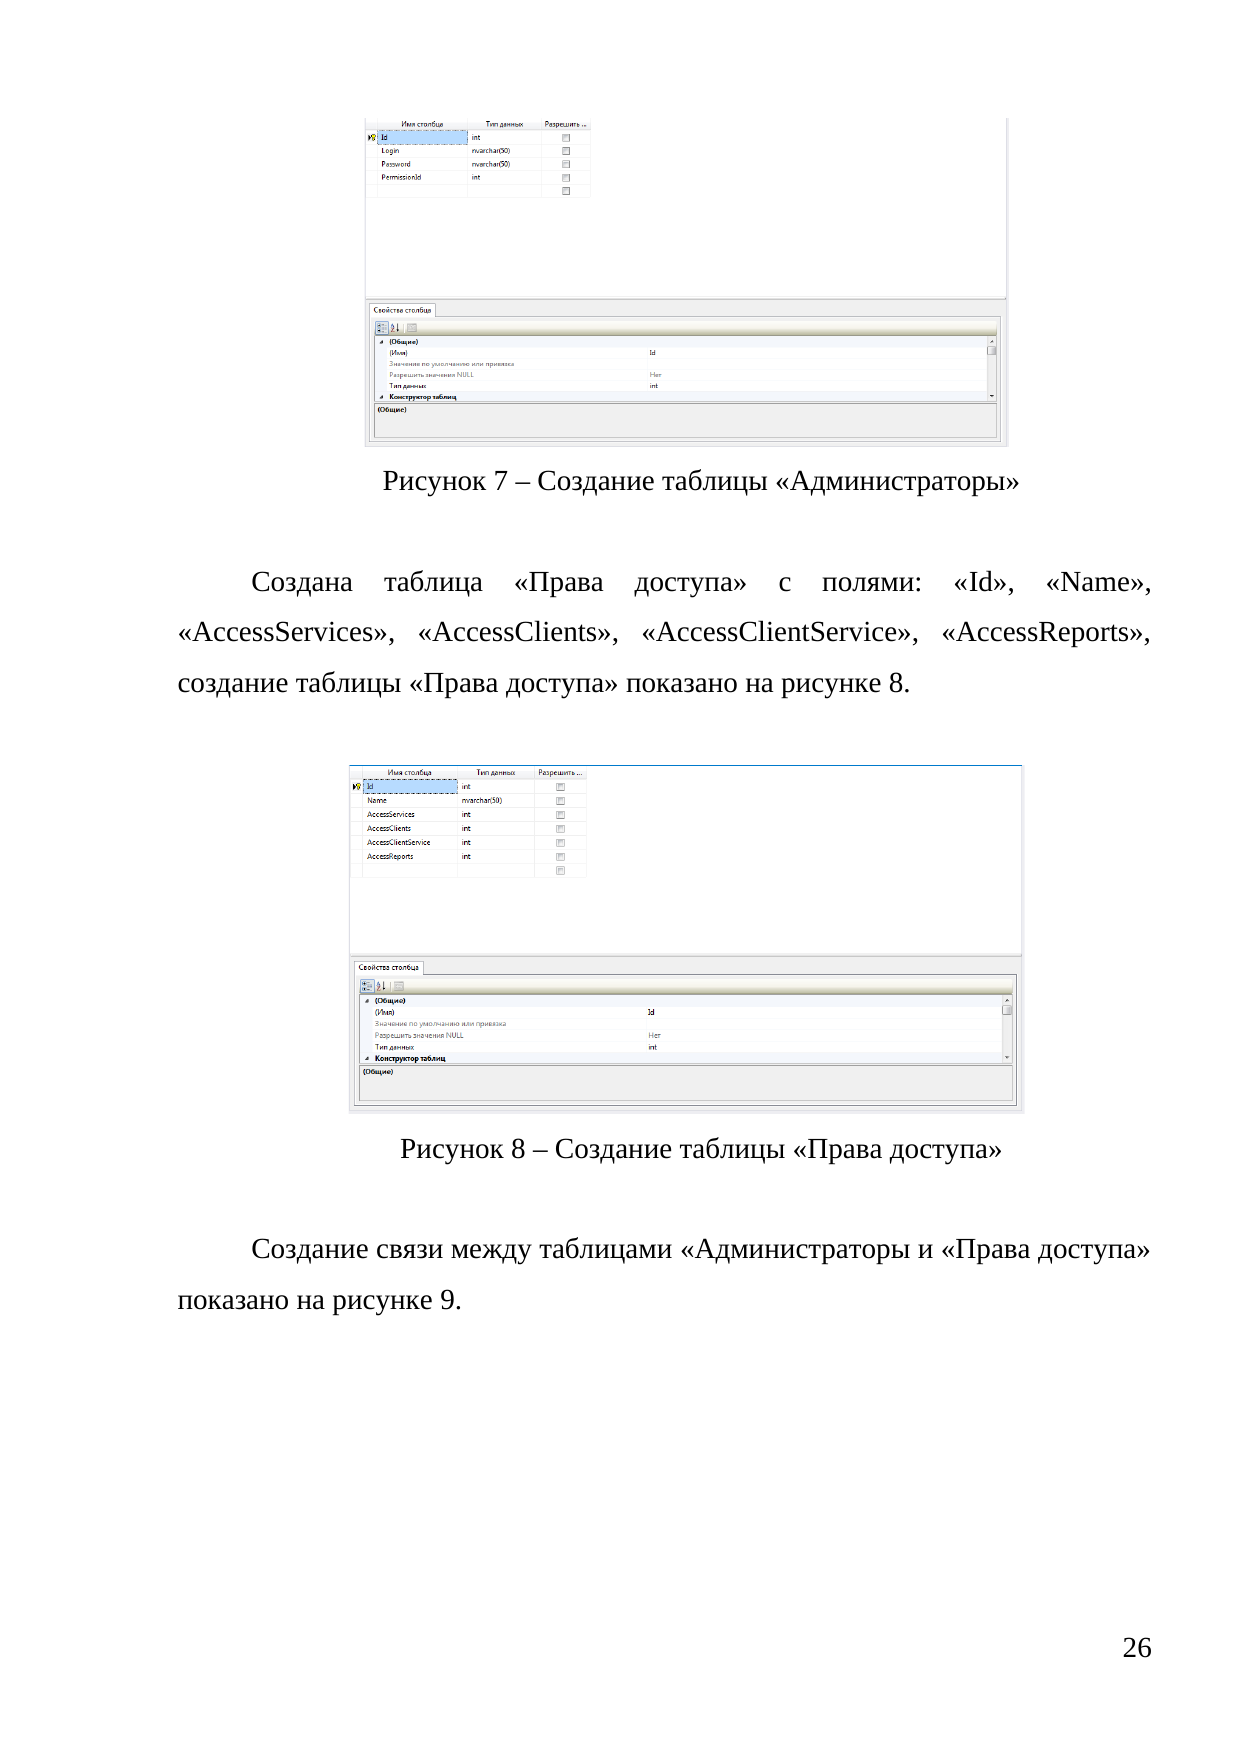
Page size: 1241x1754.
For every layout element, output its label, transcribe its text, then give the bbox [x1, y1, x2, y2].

text Создана таблица «Права доступа» с полями: «Id», «Name», «AccessServices», «AccessClients», «AccessClientService», «AccessReports», создание таблицы «Права доступа» показано на рисунке 8. [177, 564, 1152, 698]
text Рисунок 7 – Создание таблицы «Администраторы» [177, 463, 1152, 497]
picture [348, 765, 1025, 1114]
text Создание связи между таблицами «Администраторы и «Права доступа» показано на рисунке 9. [177, 1231, 1152, 1315]
picture [364, 118, 1009, 447]
text Рисунок 8 – Создание таблицы «Права доступа» [177, 1131, 1152, 1164]
